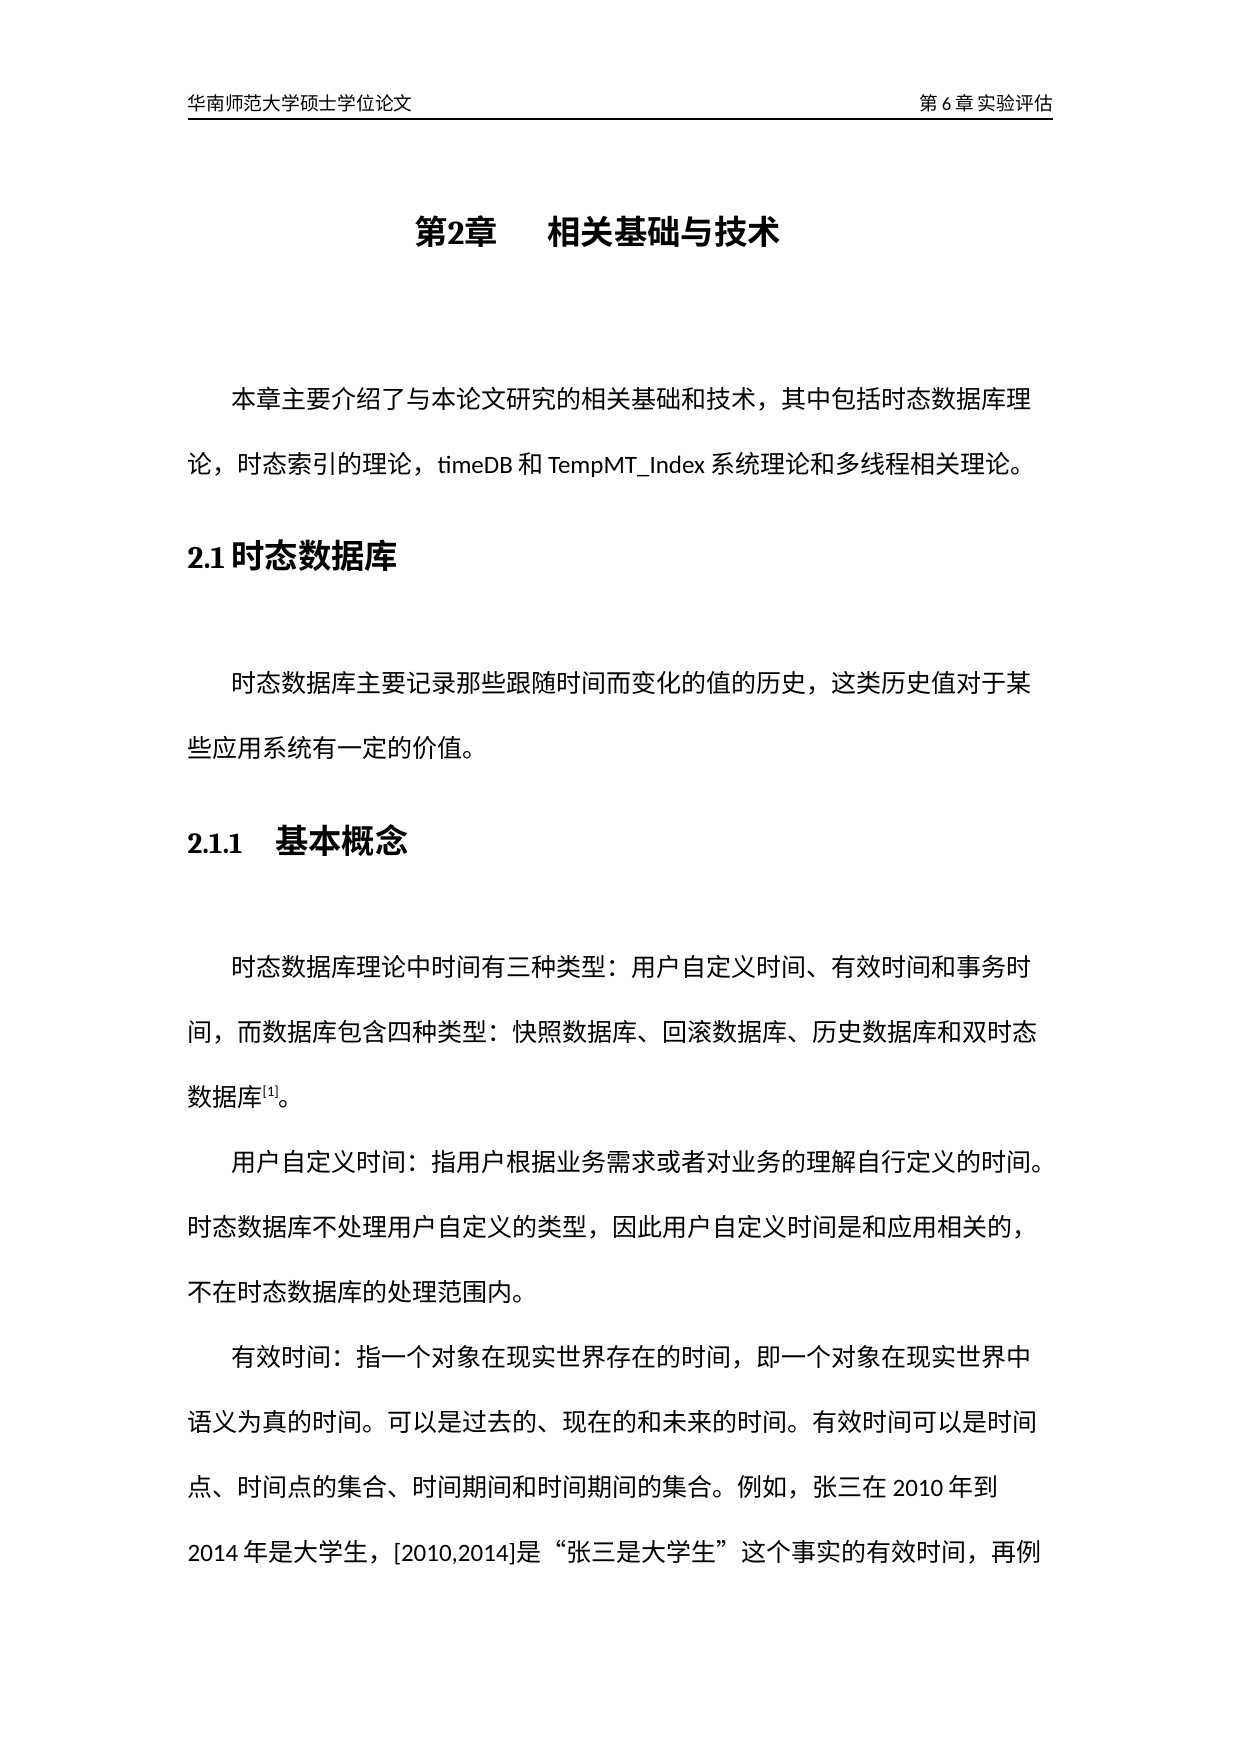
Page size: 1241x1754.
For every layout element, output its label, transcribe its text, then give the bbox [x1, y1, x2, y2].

subtitle 时态数据库 [187, 522, 1053, 587]
text 时态数据库理论中时间有三种类型：用户自定义时间、有效时间和事务时间，而数据库包含四种类型：快照数据库、回滚数据库、历史数据库和双时态数据库[1]。 [187, 933, 1053, 1128]
subtitle 基本概念 [187, 806, 1053, 871]
text 本章主要介绍了与本论文研究的相关基础和技术，其中包括时态数据库理论，时态索引的理论，timeDB和TempMT_Index系统理论和多线程相关理论。 [187, 365, 1053, 495]
text 时态数据库主要记录那些跟随时间而变化的值的历史，这类历史值对于某些应用系统有一定的价值。 [187, 649, 1053, 779]
text 用户自定义时间：指用户根据业务需求或者对业务的理解自行定义的时间。时态数据库不处理用户自定义的类型，因此用户自定义时间是和应用相关的，不在时态数据库的处理范围内。 [187, 1128, 1053, 1323]
subtitle 相关基础与技术 [187, 197, 1053, 262]
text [187, 1323, 1053, 1583]
